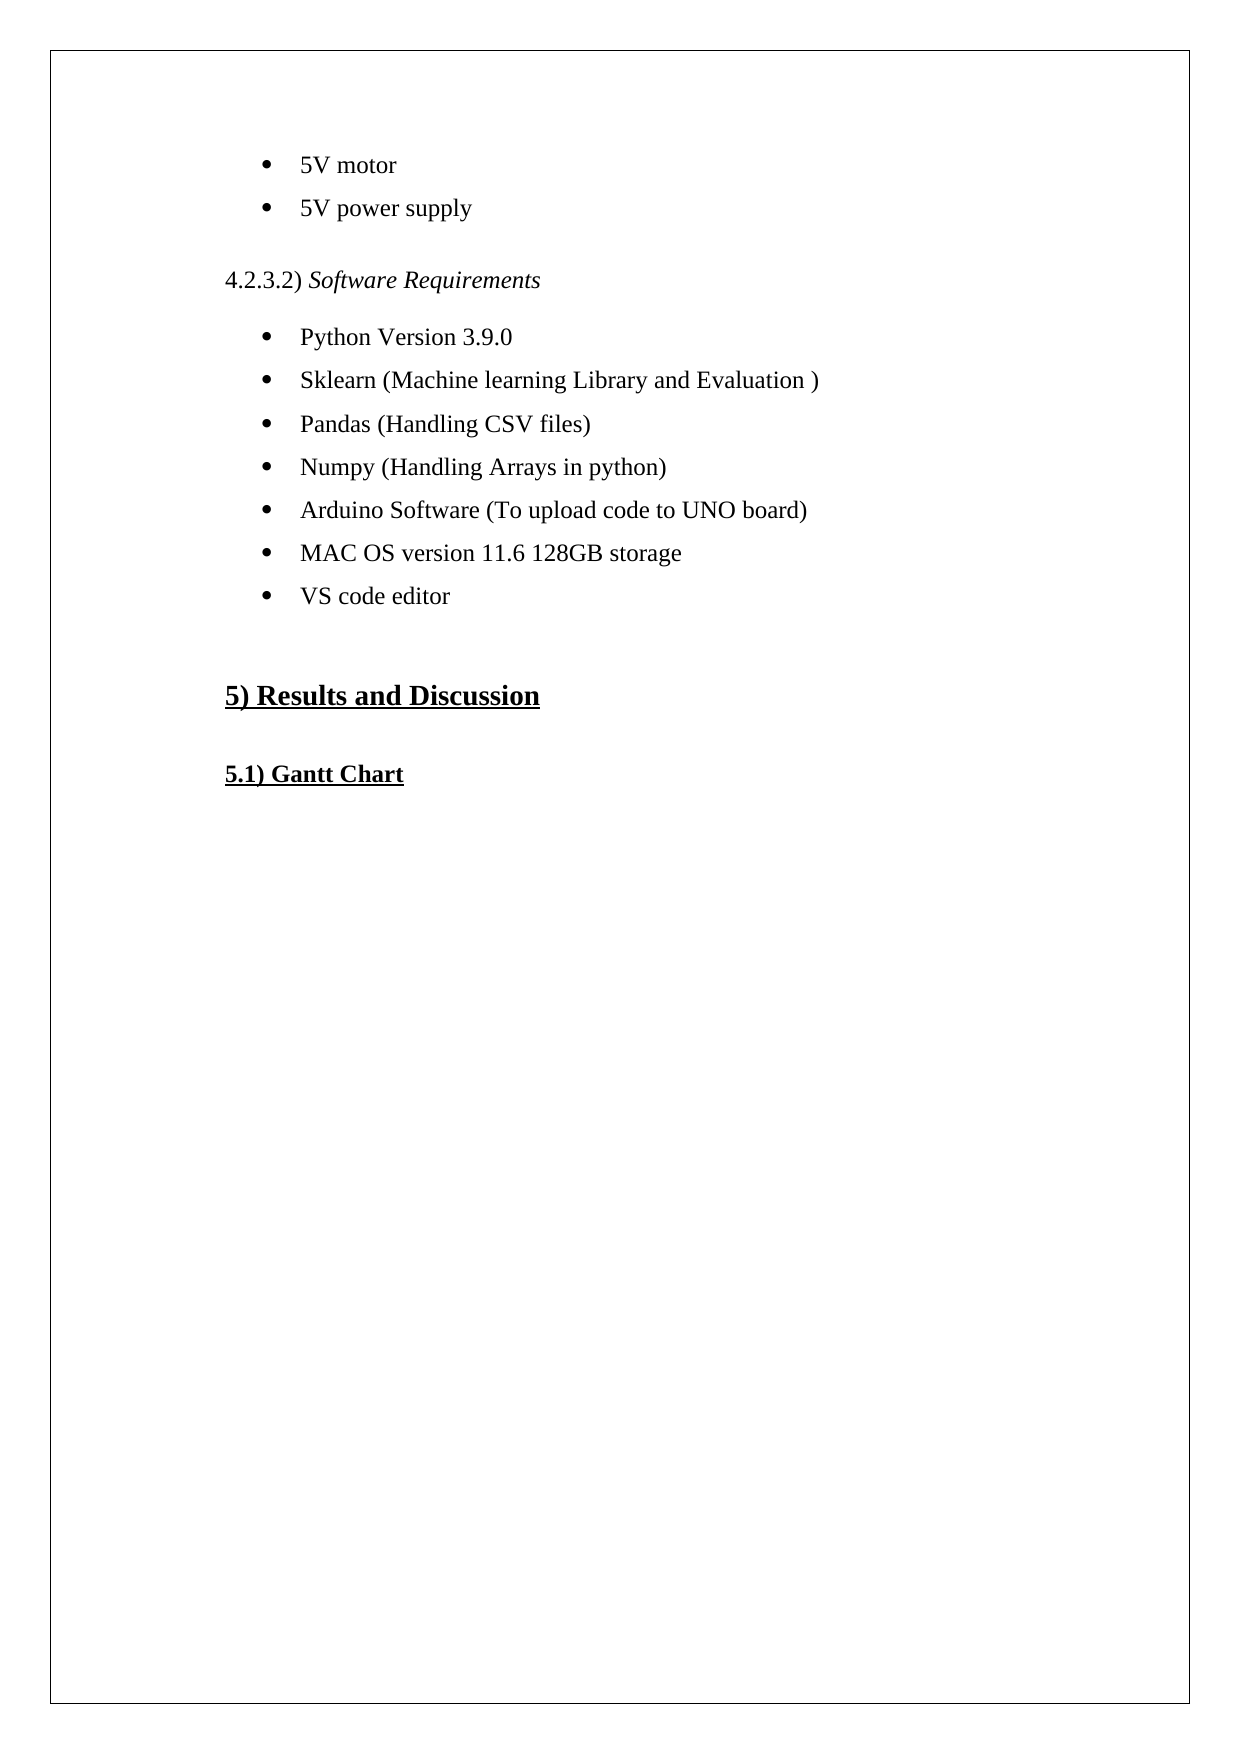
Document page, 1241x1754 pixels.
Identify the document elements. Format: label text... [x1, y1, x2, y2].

list Python Version 3.9.0 [262, 322, 1090, 351]
list Pandas (Handling CSV files) [262, 409, 1090, 437]
list 5V power supply [262, 193, 1090, 222]
list VS code editor [262, 581, 1090, 610]
list Sklearn (Machine learning Library and Evaluation ) [262, 366, 1090, 394]
list MAC OS version 11.6 128GB storage [262, 538, 1090, 567]
subtitle 5) Results and Discussion [225, 678, 1090, 712]
list Arduino Software (To upload code to UNO board) [262, 495, 1090, 524]
text 5.1) Gantt Chart [225, 759, 1090, 788]
text 4.2.3.2) Software Requirements [225, 265, 1090, 294]
list Numpy (Handling Arrays in python) [262, 452, 1090, 481]
list 5V motor [262, 150, 1090, 179]
